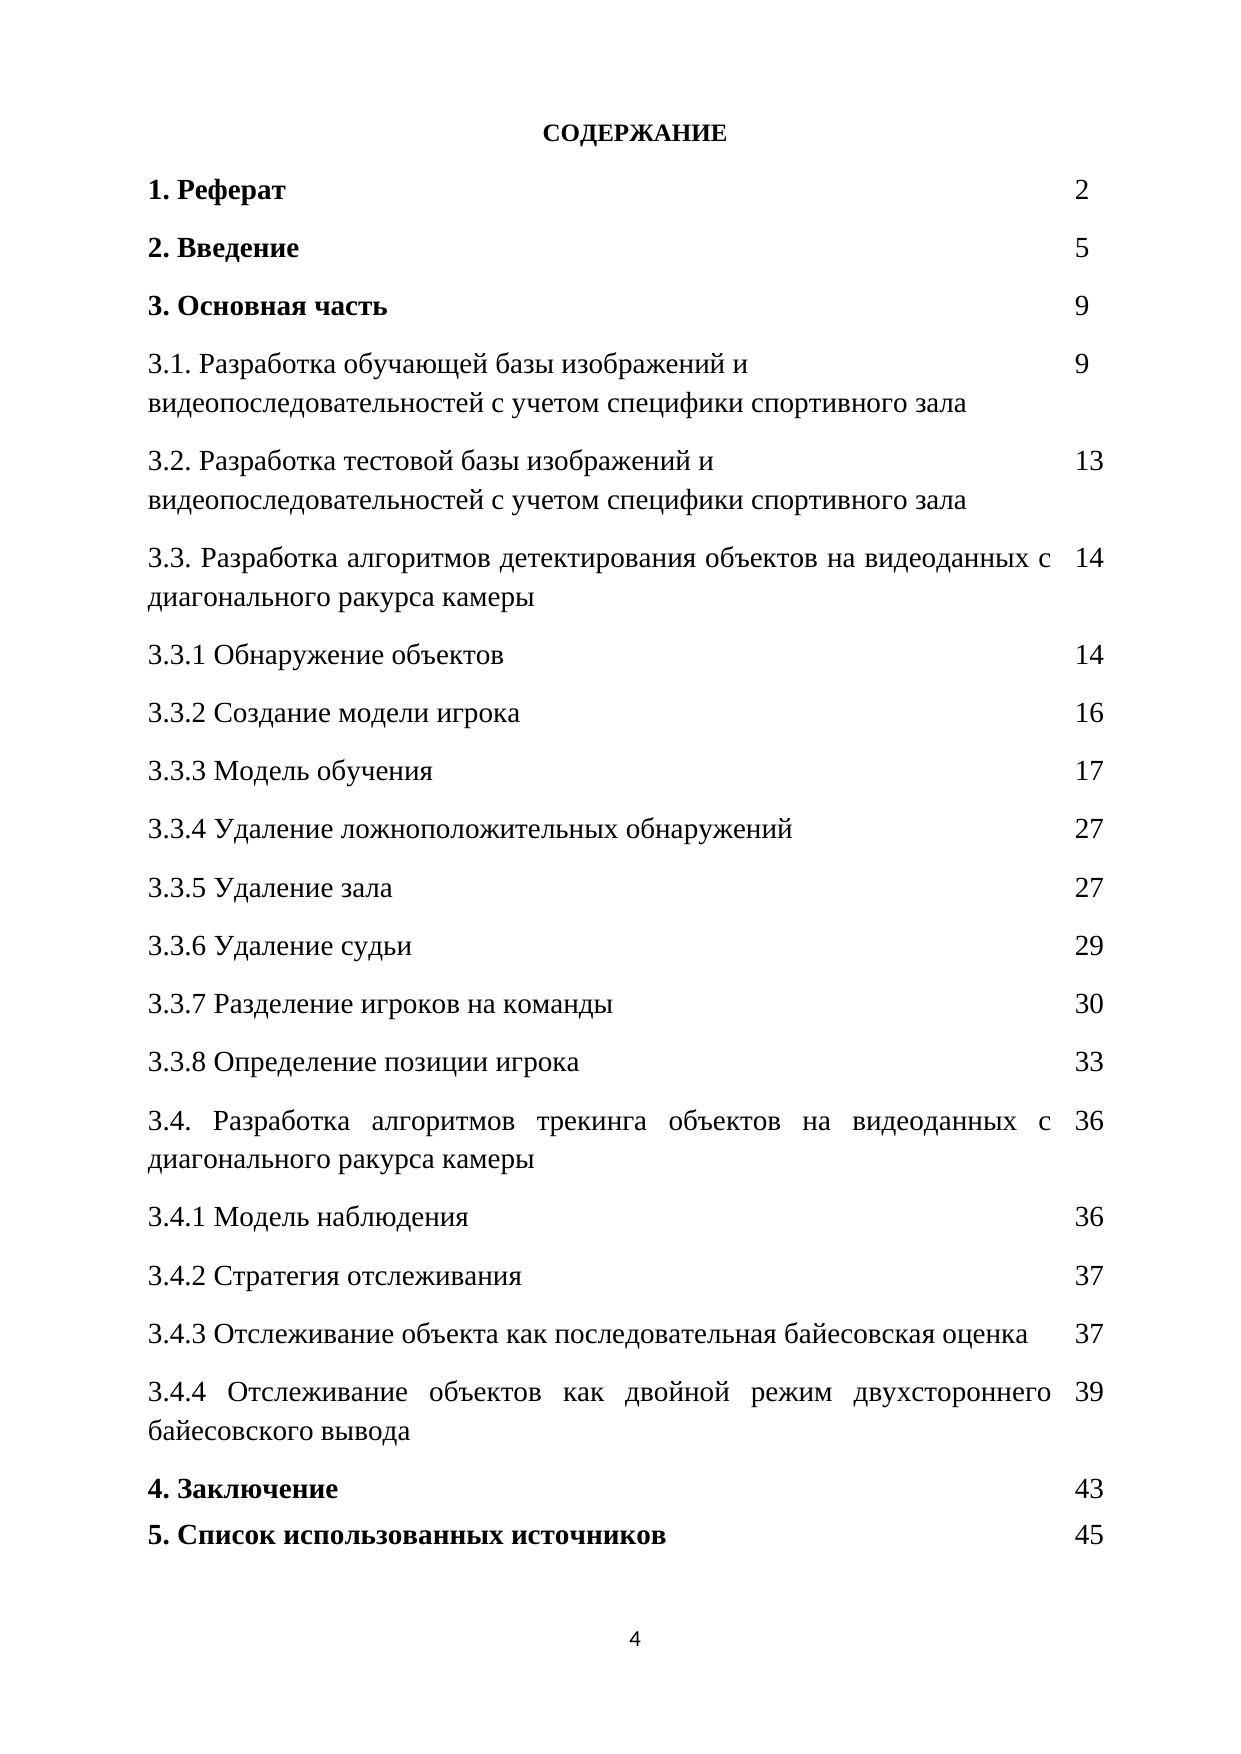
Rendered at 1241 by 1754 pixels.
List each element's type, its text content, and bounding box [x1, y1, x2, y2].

table_cell 14 [1063, 637, 1133, 695]
table_cell 36 [1063, 1103, 1133, 1199]
table_cell 3.3.1 Обнаружение объектов [136, 637, 1063, 695]
table_cell 3.4.2 Стратегия отслеживания [136, 1258, 1063, 1316]
table_cell 17 [1063, 754, 1133, 812]
table_cell 29 [1063, 928, 1133, 986]
table_cell 3.3.2 Создание модели игрока [136, 695, 1063, 753]
table_cell 3.3.8 Определение позиции игрока [136, 1045, 1063, 1103]
table_header 2 [1063, 172, 1133, 230]
table_cell 3.3.7 Разделение игроков на команды [136, 986, 1063, 1044]
table_cell 27 [1063, 870, 1133, 928]
table_cell 3.4.3 Отслеживание объекта как последовательная байесовская оценка [136, 1316, 1063, 1374]
table_cell 33 [1063, 1045, 1133, 1103]
table_cell 3.3.3 Модель обучения [136, 754, 1063, 812]
table_cell 3.4. Разработка алгоритмов трекинга объектов на видеоданных с диагонального ракурса камеры [136, 1103, 1063, 1199]
table_cell 3.1. Разработка обучающей базы изображений и видеопоследовательностей с учетом специфики спортивного зала [136, 347, 1063, 443]
text СОДЕРЖАНИЕ [148, 118, 1122, 147]
table_cell 2. Введение [136, 230, 1063, 288]
table_cell 14 [1063, 540, 1133, 637]
table_cell 36 [1063, 1200, 1133, 1258]
table_cell 5. Список использованных источников [136, 1517, 1063, 1563]
table_cell 39 [1063, 1374, 1133, 1471]
table_cell 30 [1063, 986, 1133, 1044]
table_cell 3.3.5 Удаление зала [136, 870, 1063, 928]
table_cell 13 [1063, 444, 1133, 540]
table_cell 3.4.4 Отслеживание объектов как двойной режим двухстороннего байесовского вывода [136, 1374, 1063, 1471]
table_cell 37 [1063, 1316, 1133, 1374]
table_cell 9 [1063, 289, 1133, 347]
table_cell 3.3.4 Удаление ложноположительных обнаружений [136, 812, 1063, 870]
table_cell 37 [1063, 1258, 1133, 1316]
table_cell 3.4.1 Модель наблюдения [136, 1200, 1063, 1258]
table_cell 3. Основная часть [136, 289, 1063, 347]
table_cell 43 [1063, 1471, 1133, 1517]
table_cell 3.3.6 Удаление судьи [136, 928, 1063, 986]
table_cell 27 [1063, 812, 1133, 870]
table_cell 3.2. Разработка тестовой базы изображений и видеопоследовательностей с учетом специфики спортивного зала [136, 444, 1063, 540]
table_cell 16 [1063, 695, 1133, 753]
table_cell 45 [1063, 1517, 1133, 1563]
table_cell 4. Заключение [136, 1471, 1063, 1517]
table_cell 3.3. Разработка алгоритмов детектирования объектов на видеоданных с диагонального ракурса камеры [136, 540, 1063, 637]
table_cell 5 [1063, 230, 1133, 288]
table_cell 9 [1063, 347, 1133, 443]
table_header 1. Реферат [136, 172, 1063, 230]
